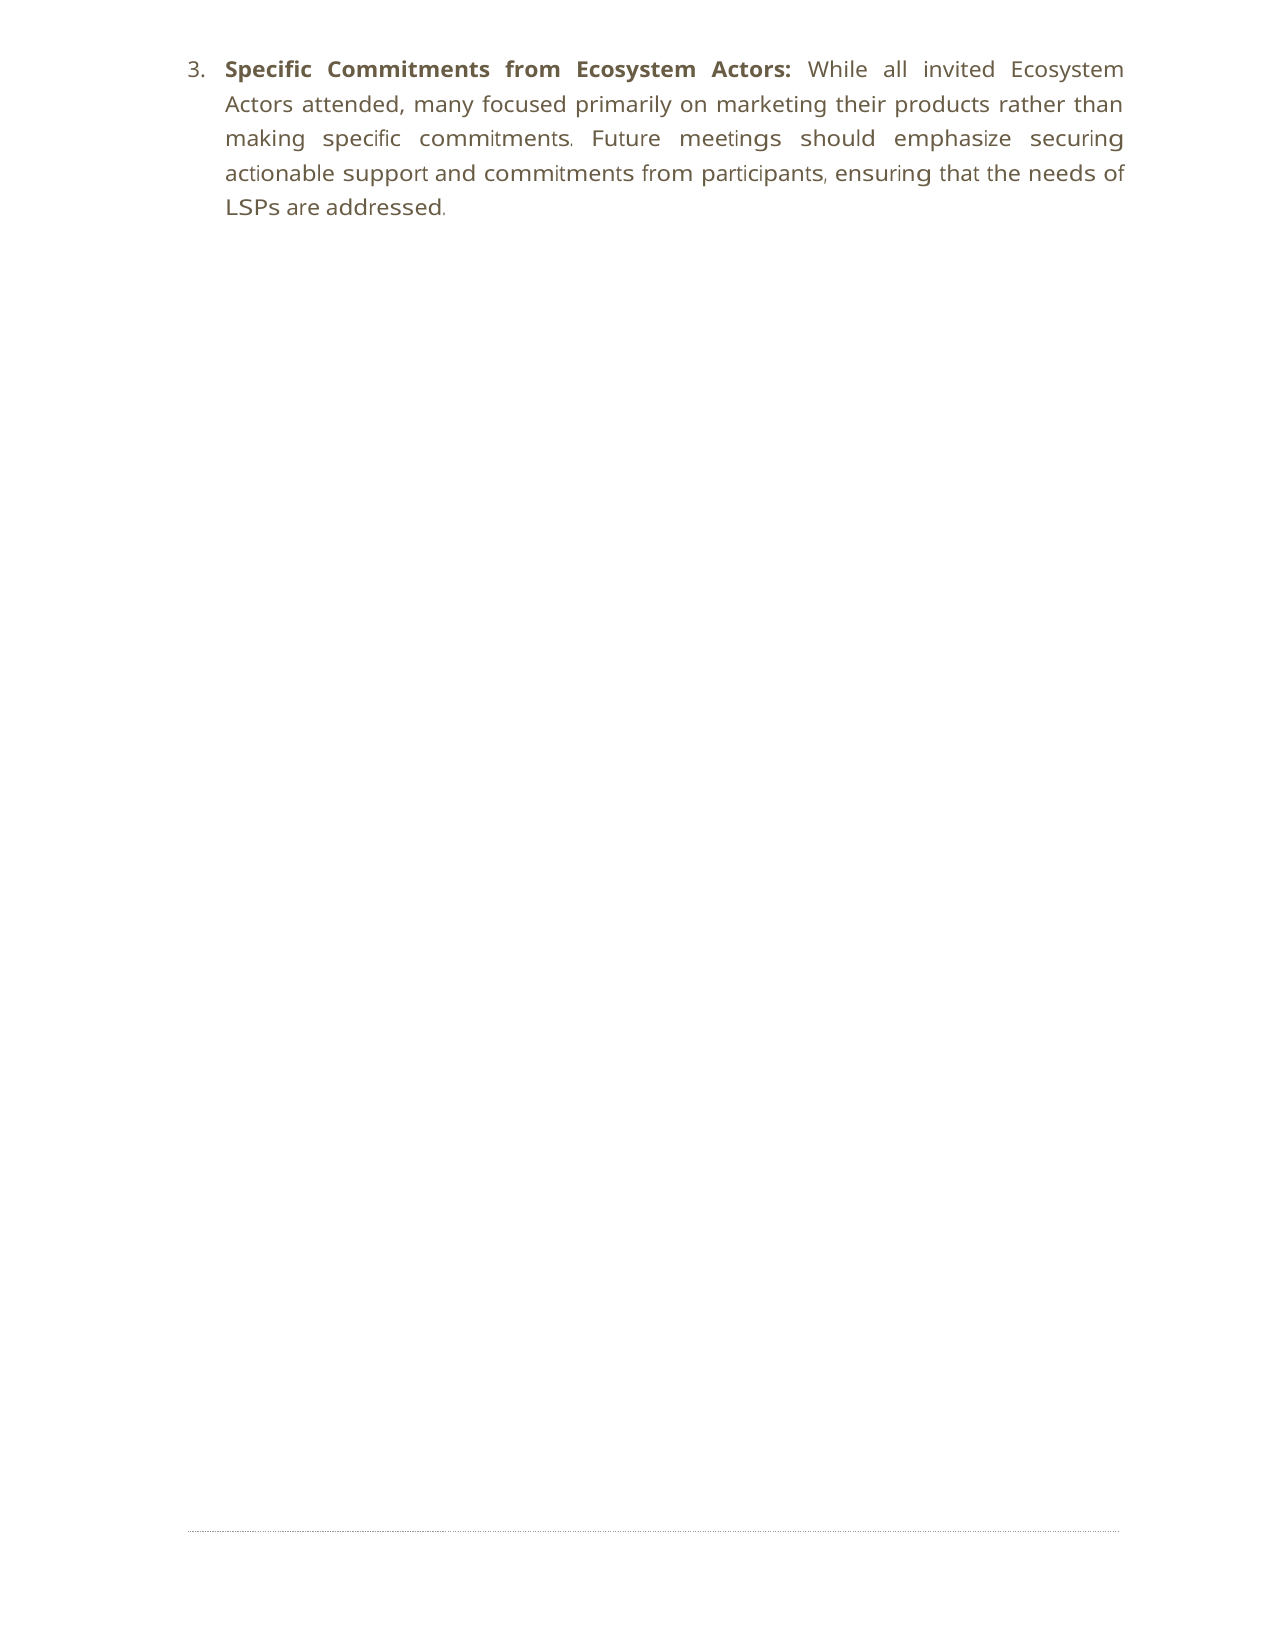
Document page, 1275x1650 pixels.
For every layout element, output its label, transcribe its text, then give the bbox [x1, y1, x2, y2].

list Speciﬁc Commitments from Ecosystem Actors: While all invited Ecosystem Actors attended, many focused primarily on marketing their products rather than making speciﬁc commitments. Future meetings should emphasize securing actionable support and commitments from participants, ensuring that the needs of LSPs are addressed. [187, 54, 1125, 222]
